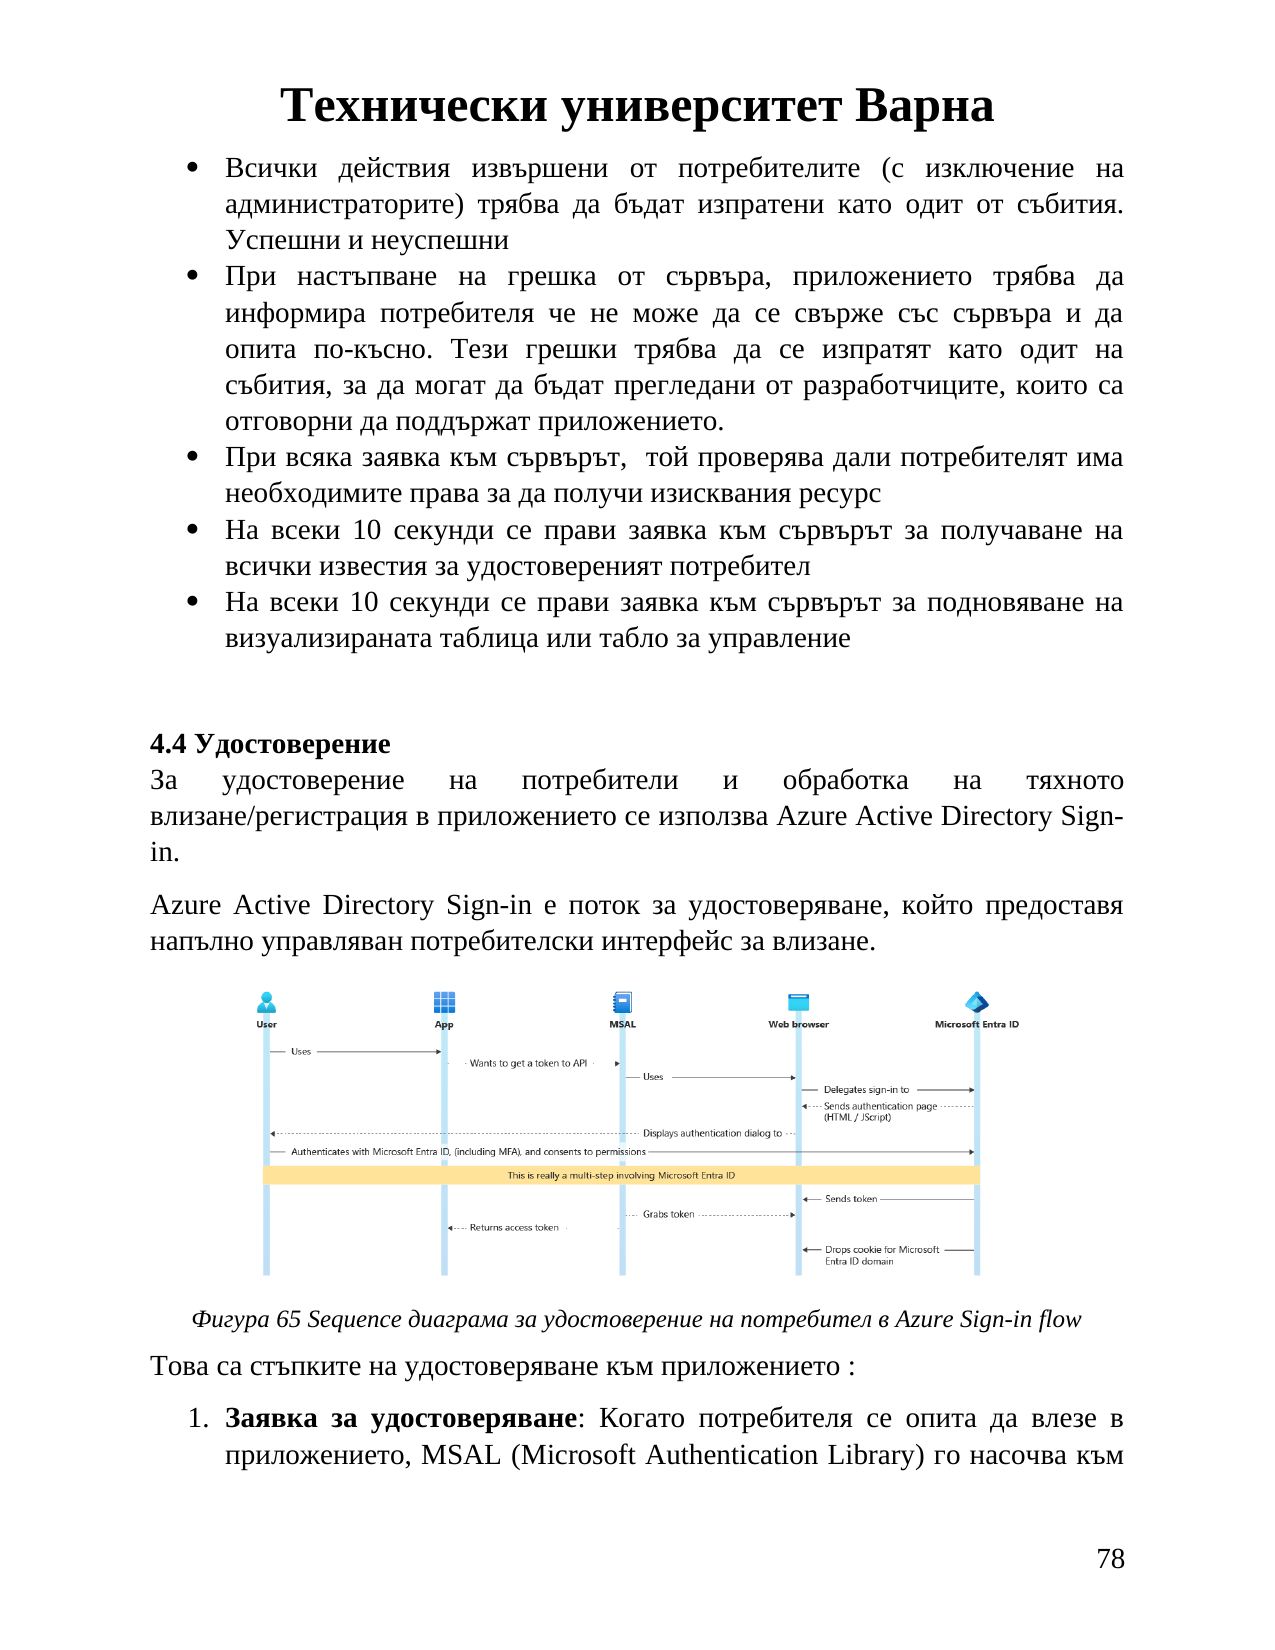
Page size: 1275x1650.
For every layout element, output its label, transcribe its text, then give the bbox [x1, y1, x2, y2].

subtitle 4.4 Удостоверение [150, 726, 1125, 759]
picture [242, 976, 1033, 1285]
text Azure Active Directory Sign-in е поток за удостоверяване, който предоставя напълно управляван потребителски интерфейс за влизане. [150, 887, 1125, 957]
list Всички действия извършени от потребителите (с изключение на администраторите) трябва да бъдат изпратени като одит от събития. Успешни и неуспешни [187, 150, 1125, 256]
list При всяка заявка към сървърът, той проверява дали потребителят има необходимите права за да получи изисквания ресурс [187, 439, 1125, 509]
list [187, 1401, 1125, 1470]
list На всеки 10 секунди се прави заявка към сървърът за подновяване на визуализираната таблица или табло за управление [187, 584, 1125, 654]
text Фигура 65 Sequence диаграма за удостоверение на потребител в Azure Sign-in flow [150, 1304, 1125, 1333]
list При настъпване на грешка от сървъра, приложението трябва да информира потребителя че не може да се свърже със сървъра и да опита по-късно. Тези грешки трябва да се изпратят като одит на събития, за да могат да бъдат прегледани от разработчиците, които са отговорни да поддържат приложението. [187, 258, 1125, 437]
text Това са стъпките на удостоверяване към приложението : [150, 1348, 1125, 1381]
list На всеки 10 секунди се прави заявка към сървърът за получаване на всички известия за удостовереният потребител [187, 512, 1125, 582]
text За удостоверение на потребители и обработка на тяхното влизане/регистрация в приложението се използва Azure Active Directory Sign-in. [150, 762, 1125, 868]
